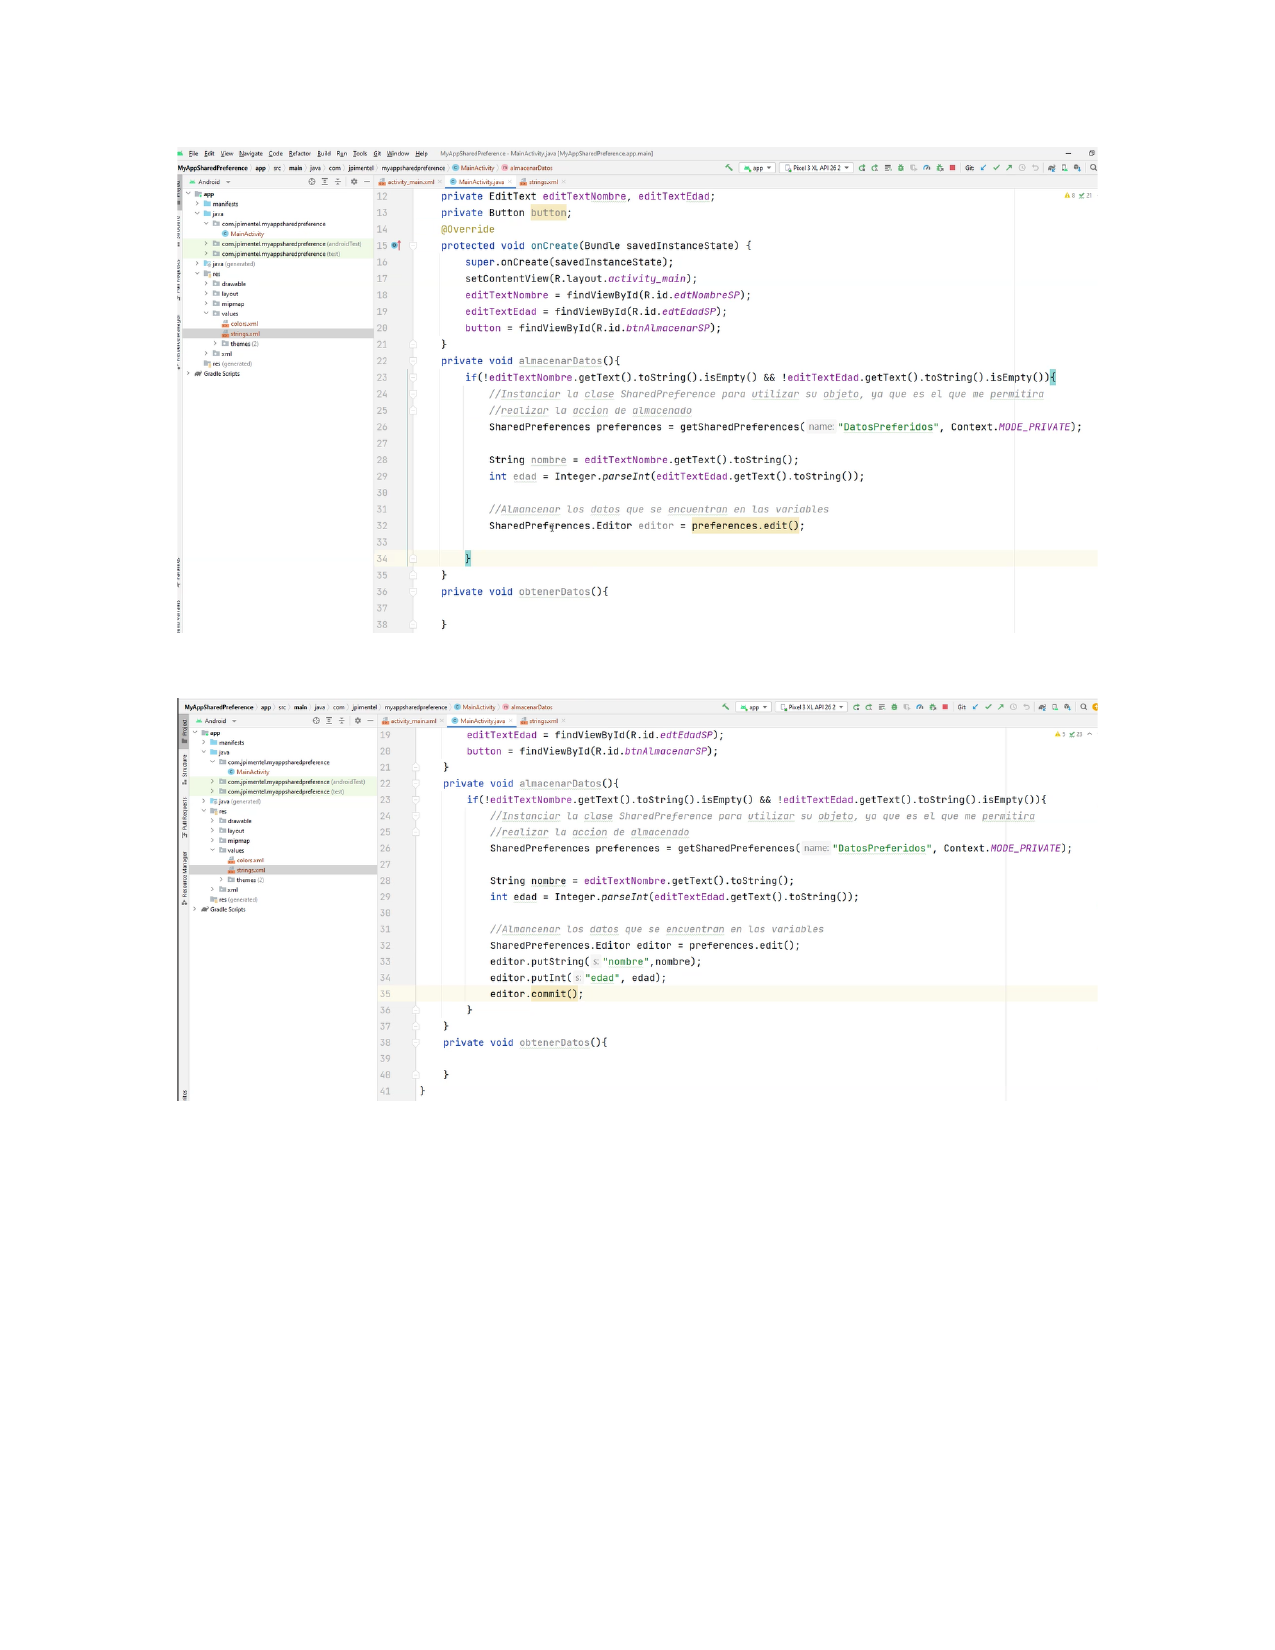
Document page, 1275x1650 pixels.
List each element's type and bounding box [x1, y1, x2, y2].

picture [177, 698, 1098, 1101]
picture [177, 147, 1098, 633]
